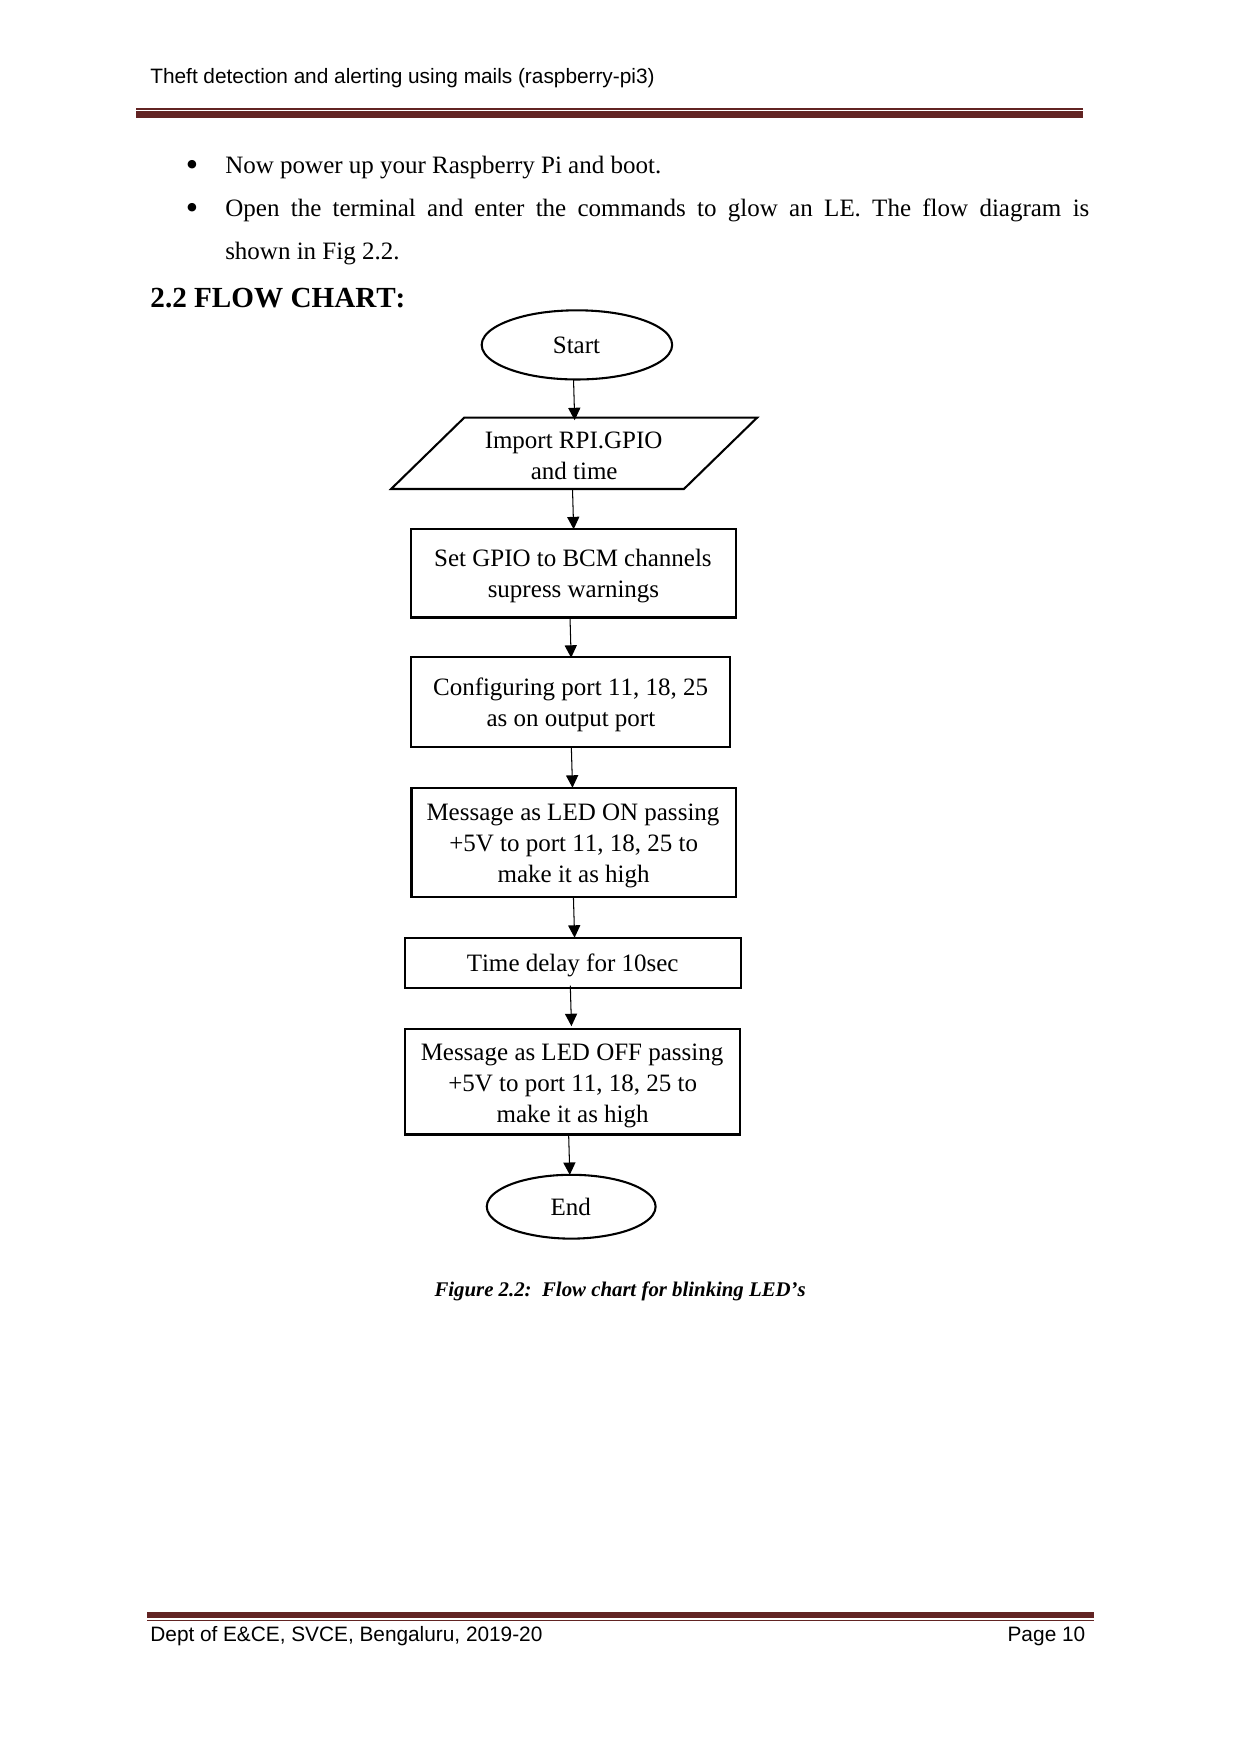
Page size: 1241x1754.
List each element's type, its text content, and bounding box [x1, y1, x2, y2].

list Now power up your Raspberry Pi and boot. [188, 150, 1090, 179]
text Figure 2.2: Flow chart for blinking LED’s [150, 1277, 1090, 1301]
list Open the terminal and enter the commands to glow an LE. The flow diagram is shown in Fig 2.2. [188, 193, 1090, 265]
text 2.2 FLOW CHART: [150, 280, 1090, 314]
